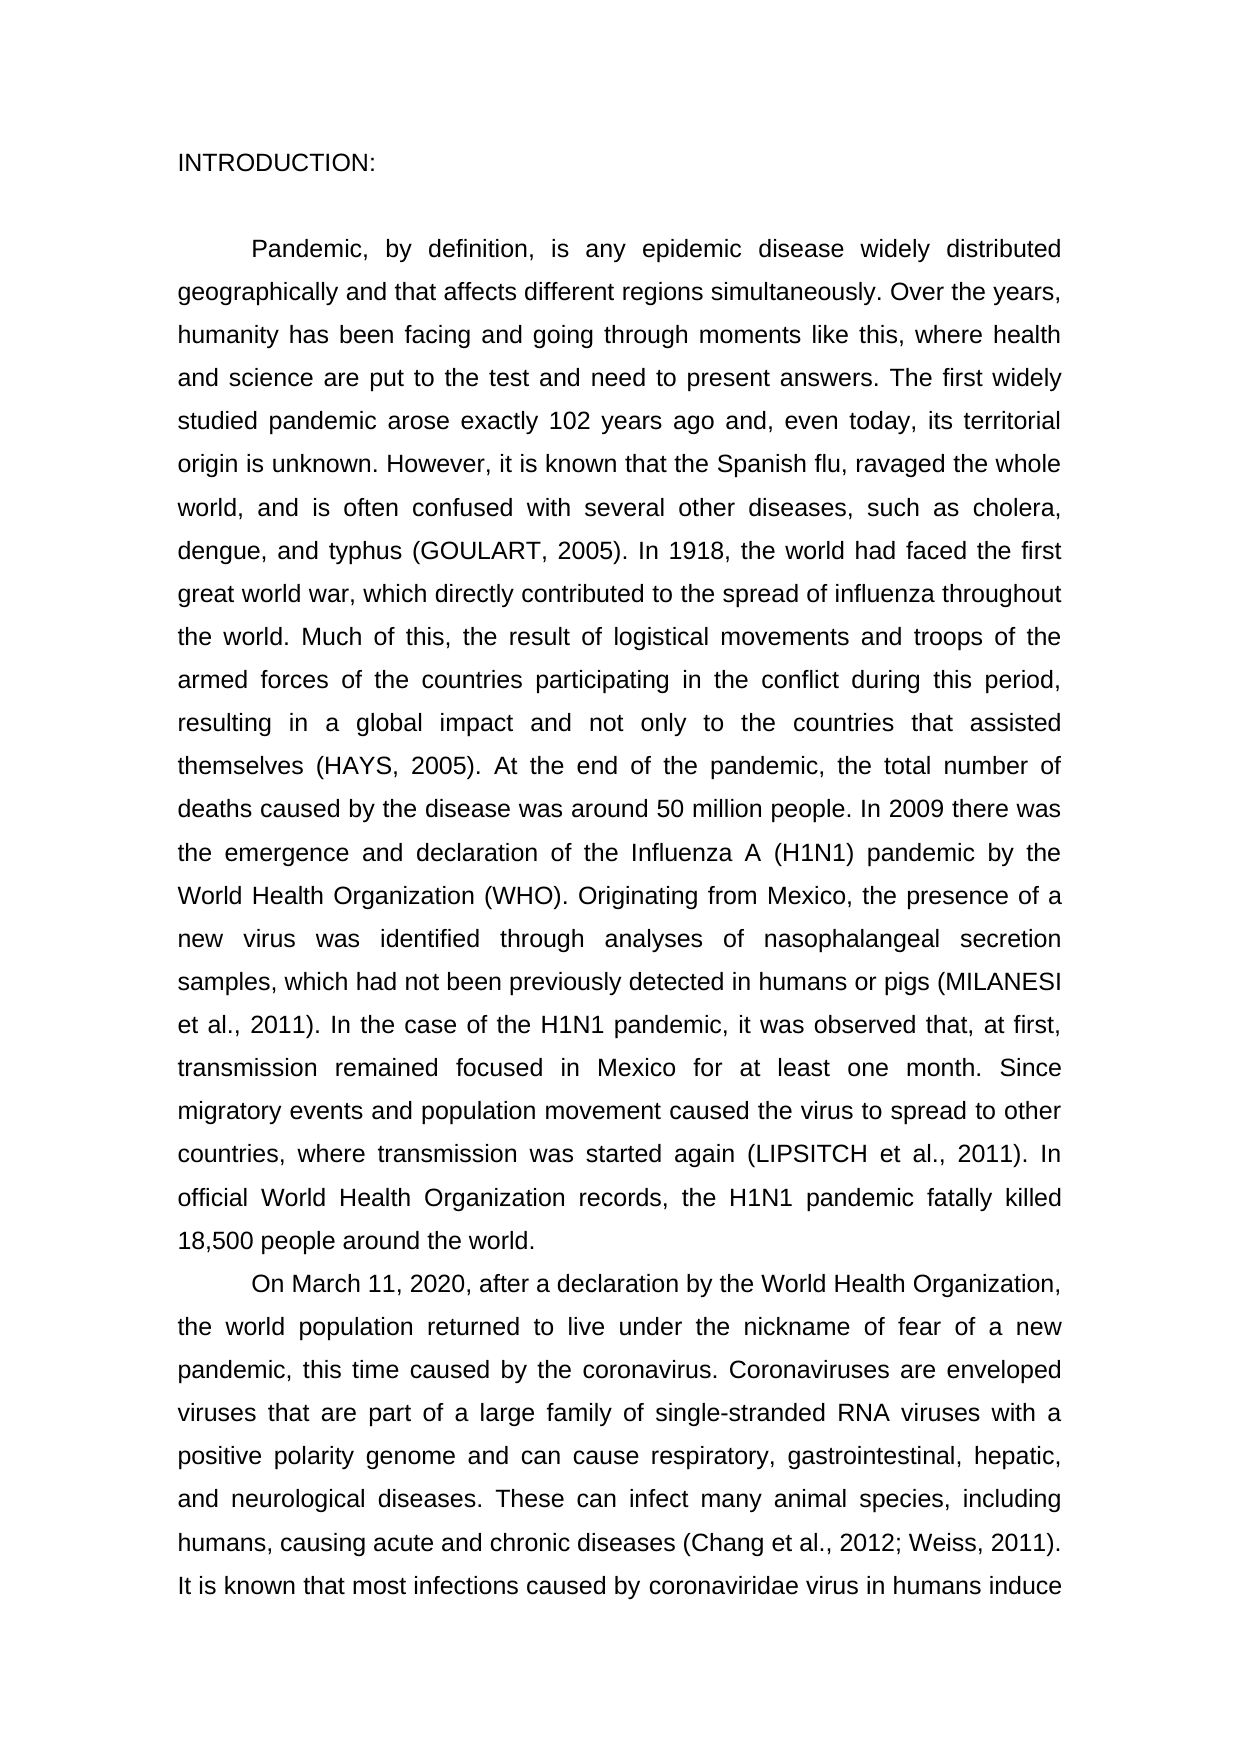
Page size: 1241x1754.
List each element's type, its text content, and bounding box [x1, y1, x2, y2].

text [177, 1269, 1063, 1599]
text Pandemic, by definition, is any epidemic disease widely distributed geographically and that affects different regions simultaneously. Over the years, humanity has been facing and going through moments like this, where health and science are put to the test and need to present answers. The first widely studied pandemic arose exactly 102 years ago and, even today, its territorial origin is unknown. However, it is known that the Spanish flu, ravaged the whole world, and is often confused with several other diseases, such as cholera, dengue, and typhus (GOULART, 2005). In 1918, the world had faced the first great world war, which directly contributed to the spread of influenza throughout the world. Much of this, the result of logistical movements and troops of the armed forces of the countries participating in the conflict during this period, resulting in a global impact and not only to the countries that assisted themselves (HAYS, 2005). At the end of the pandemic, the total number of deaths caused by the disease was around 50 million people. In 2009 there was the emergence and declaration of the Influenza A (H1N1) pandemic by the World Health Organization (WHO). Originating from Mexico, the presence of a new virus was identified through analyses of nasophalangeal secretion samples, which had not been previously detected in humans or pigs (MILANESI et al., 2011). In the case of the H1N1 pandemic, it was observed that, at first, transmission remained focused in Mexico for at least one month. Since migratory events and population movement caused the virus to spread to other countries, where transmission was started again (LIPSITCH et al., 2011). In official World Health Organization records, the H1N1 pandemic fatally killed 18,500 people around the world. [177, 234, 1063, 1254]
text INTRODUCTION: [177, 148, 1063, 176]
